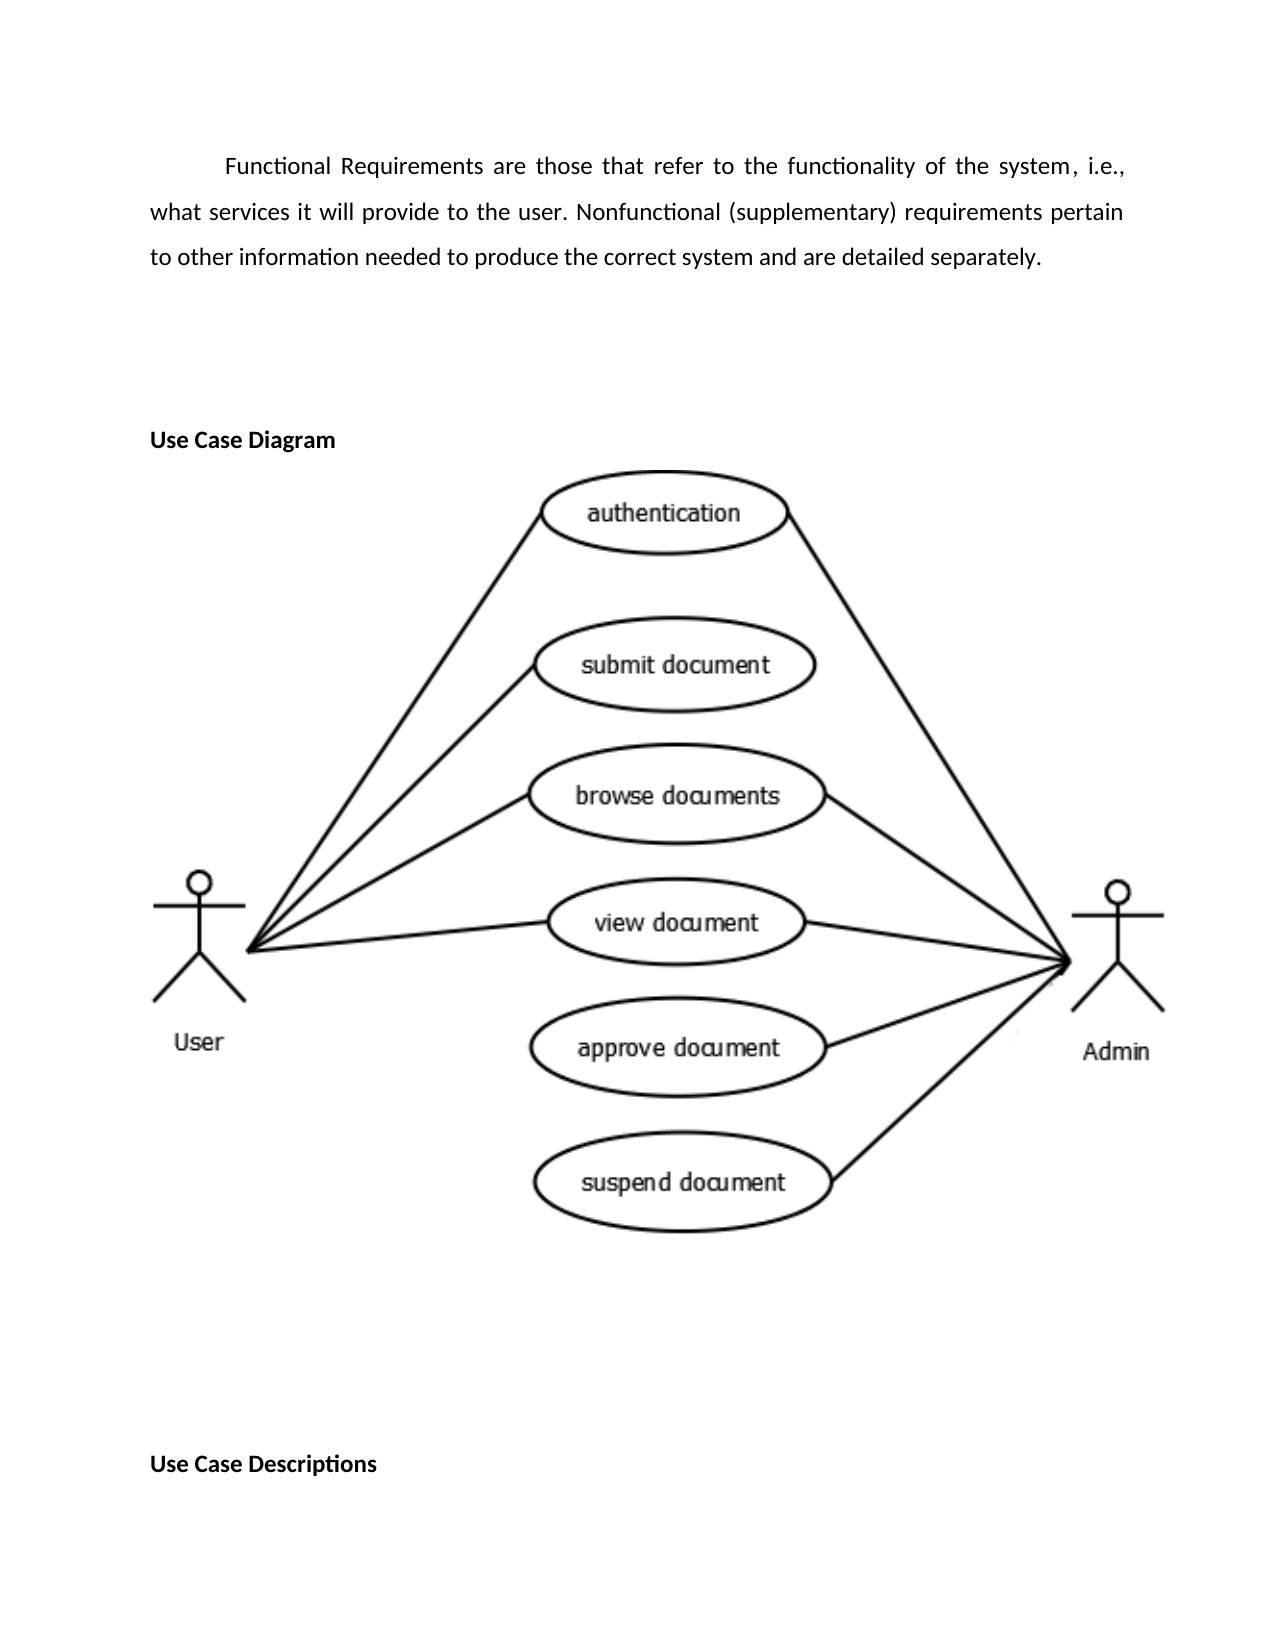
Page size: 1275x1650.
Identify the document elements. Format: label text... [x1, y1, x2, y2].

text Functional Requirements are those that refer to the functionality of the system, i.e., what services it will provide to the user. Nonfunctional (supplementary) requirements pertain to other information needed to produce the correct system and are detailed separately. [150, 150, 1125, 272]
text Use Case Diagram [150, 424, 1125, 455]
picture [150, 470, 1203, 1249]
text Use Case Descriptions [150, 1448, 1125, 1479]
